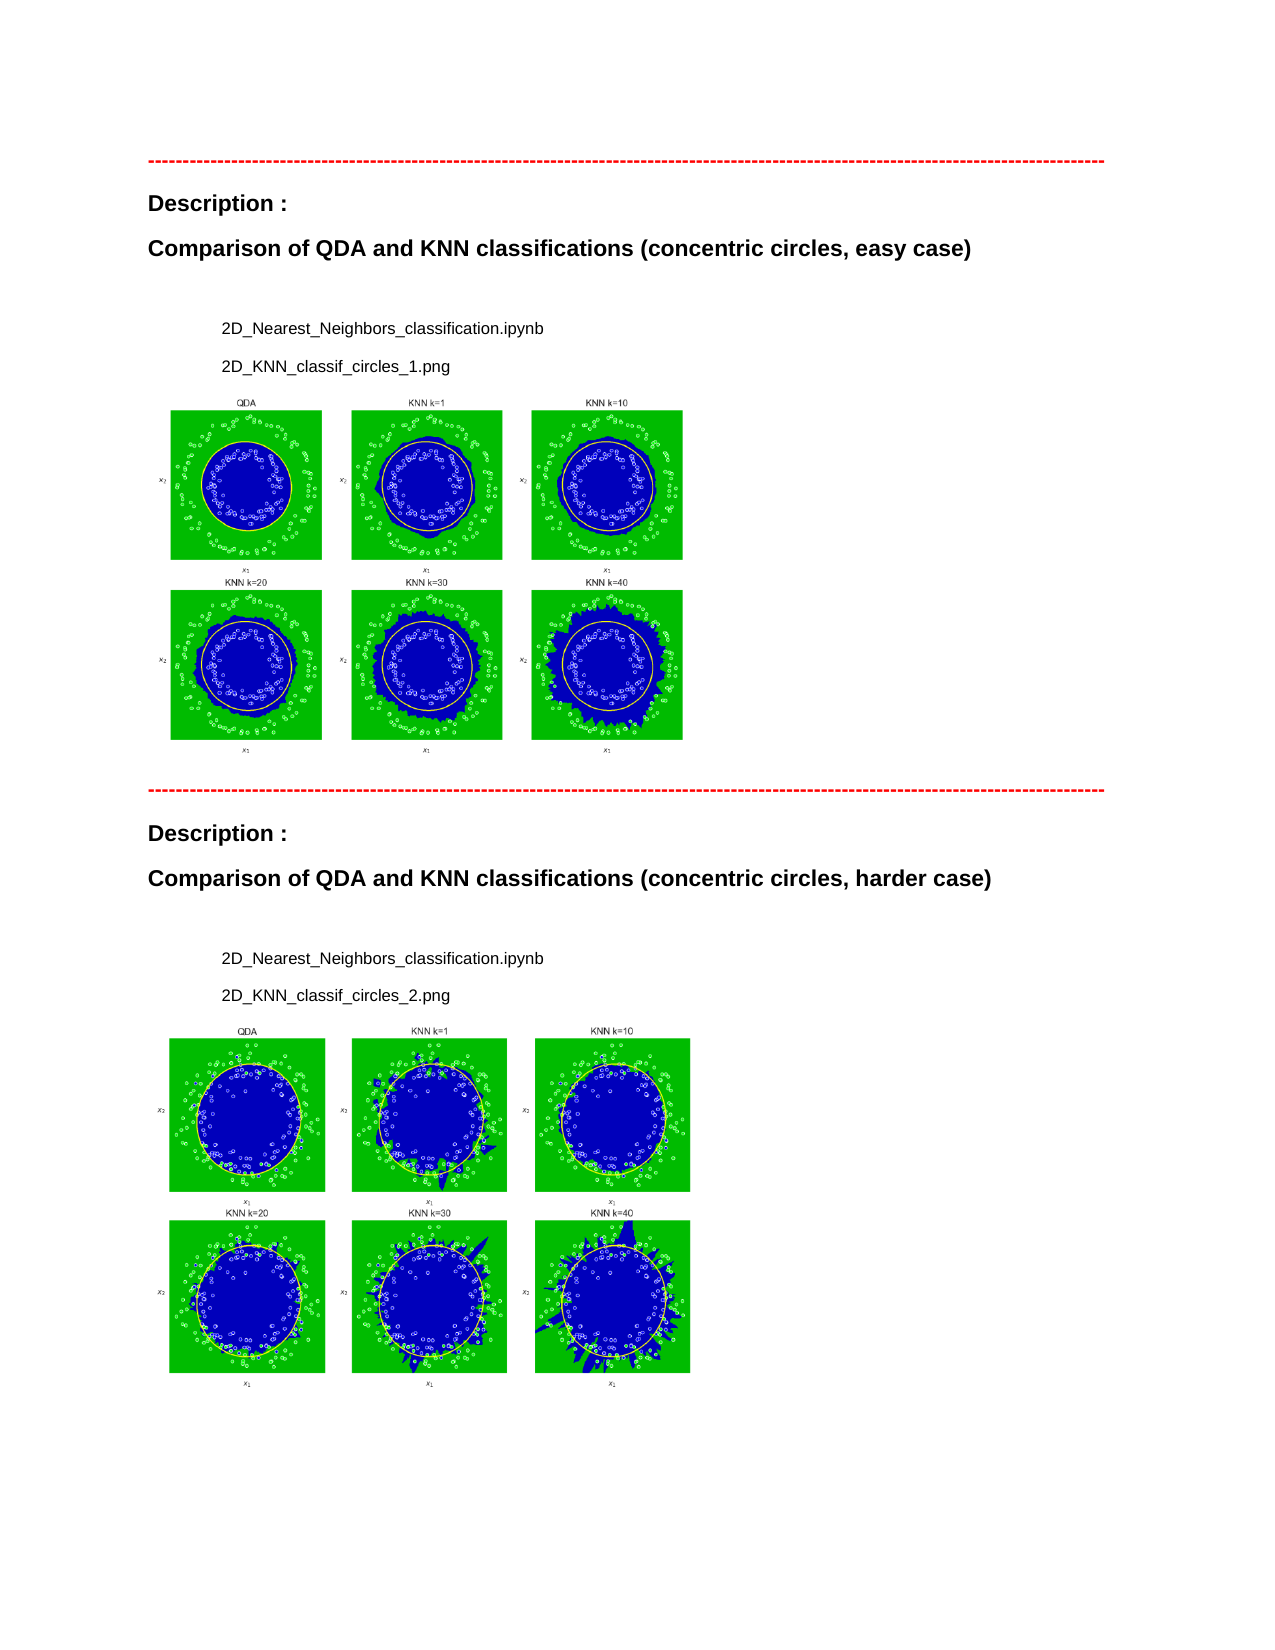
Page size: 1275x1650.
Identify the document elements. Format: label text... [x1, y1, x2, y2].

text Description : [148, 819, 1127, 846]
picture [147, 1023, 700, 1392]
text 2D_Nearest_Neighbors_classification.ipynb [221, 948, 1127, 968]
text Description : [148, 190, 1127, 216]
text ------------------------------------------------------------------------------------------------------------------------------------------ [148, 148, 1127, 172]
text 2D_KNN_classif_circles_2.png [221, 986, 1127, 1005]
picture [147, 393, 695, 759]
subtitle Comparison of QDA and KNN classifications (concentric circles, easy case) [148, 235, 1127, 262]
subtitle Comparison of QDA and KNN classifications (concentric circles, harder case) [148, 864, 1127, 891]
text 2D_Nearest_Neighbors_classification.ipynb [221, 319, 1127, 338]
text ------------------------------------------------------------------------------------------------------------------------------------------ [148, 777, 1127, 801]
text 2D_KNN_classif_circles_1.png [221, 356, 1127, 376]
